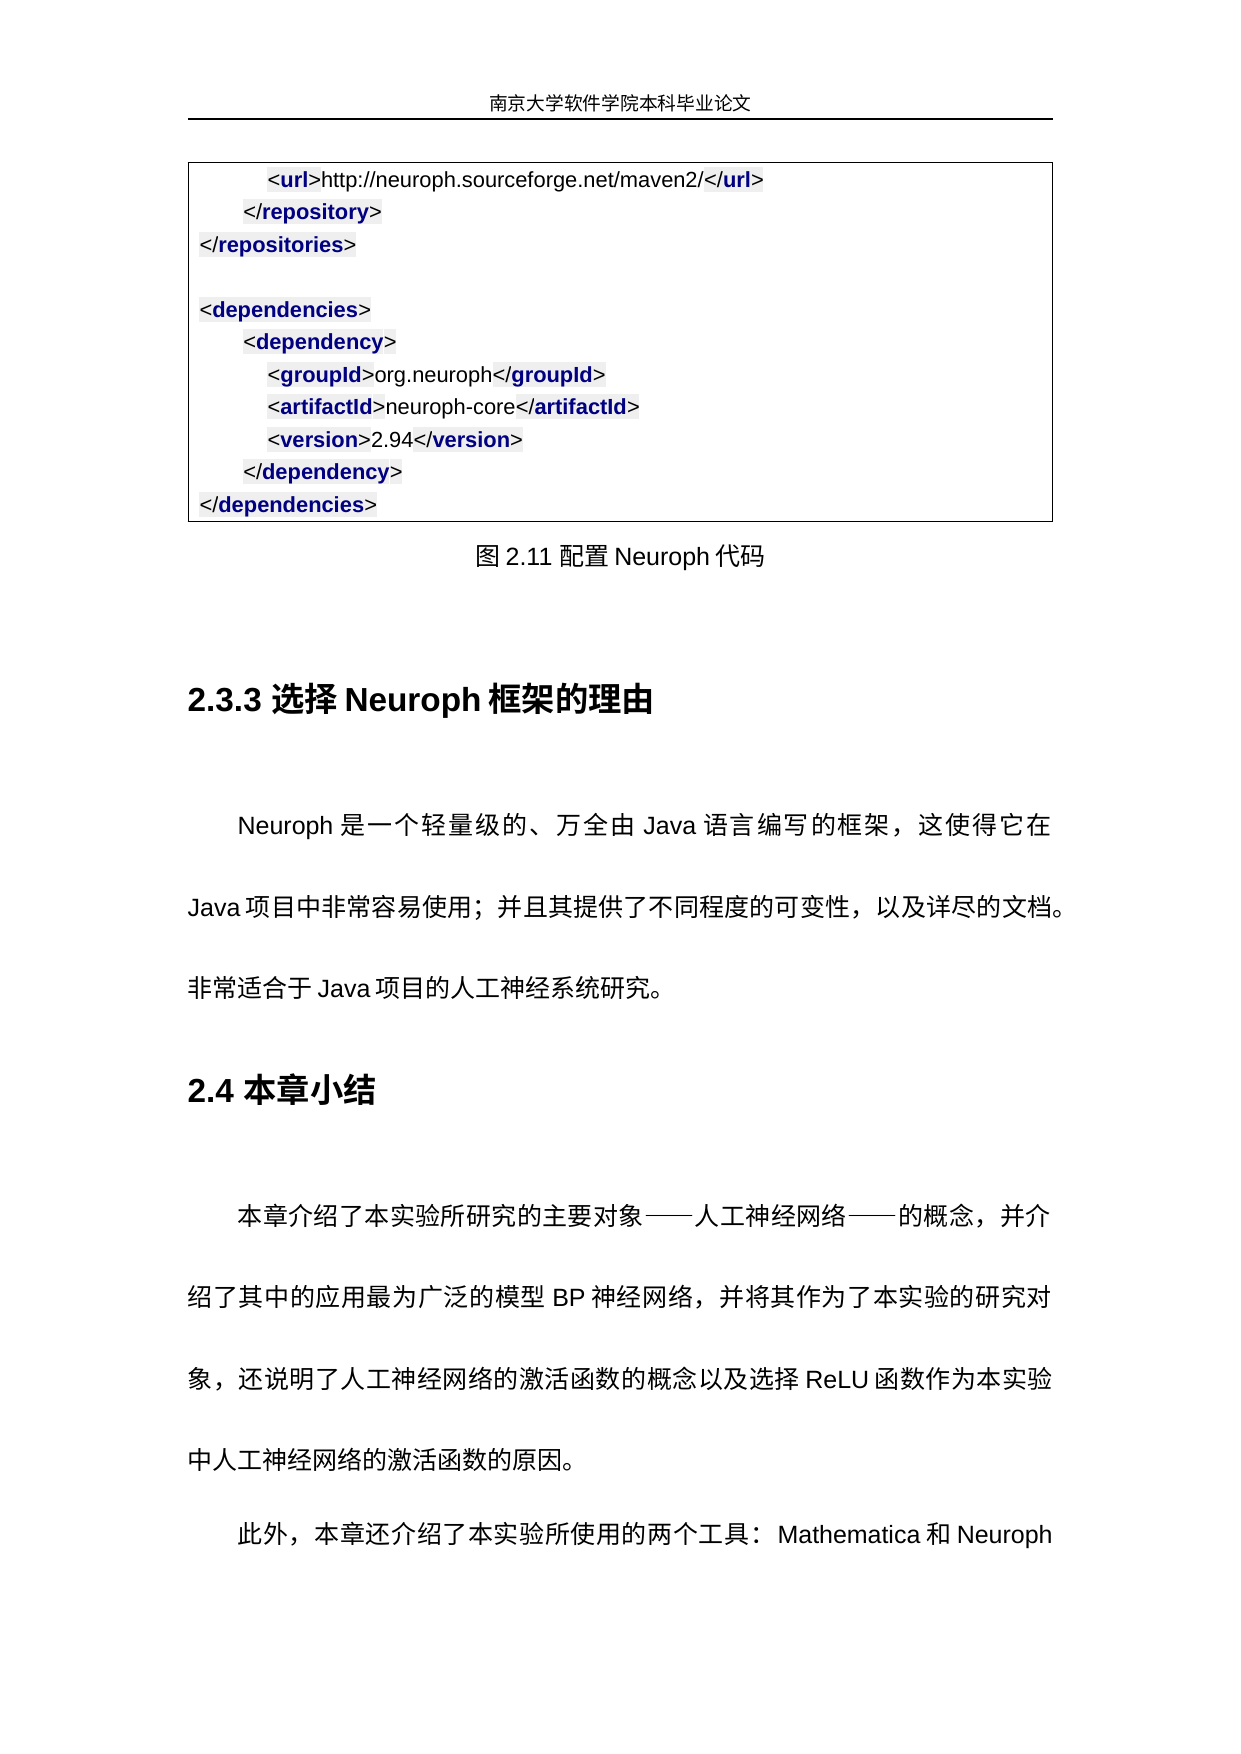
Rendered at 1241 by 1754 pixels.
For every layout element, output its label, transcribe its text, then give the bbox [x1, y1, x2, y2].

text 图2.11 配置Neuroph代码 [187, 522, 1053, 587]
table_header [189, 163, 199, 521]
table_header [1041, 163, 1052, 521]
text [187, 1500, 1053, 1565]
subtitle 2.4 本章小结 [187, 1055, 1053, 1120]
text Neuroph是一个轻量级的、万全由Java语言编写的框架，这使得它在Java项目中非常容易使用；并且其提供了不同程度的可变性，以及详尽的文档。非常适合于Java项目的人工神经系统研究。 [187, 791, 1053, 1019]
subtitle 2.3.3 选择Neuroph框架的理由 [187, 664, 1053, 729]
text 本章介绍了本实验所研究的主要对象——人工神经网络——的概念，并介绍了其中的应用最为广泛的模型BP神经网络，并将其作为了本实验的研究对象，还说明了人工神经网络的激活函数的概念以及选择ReLU函数作为本实验中人工神经网络的激活函数的原因。 [187, 1182, 1053, 1491]
